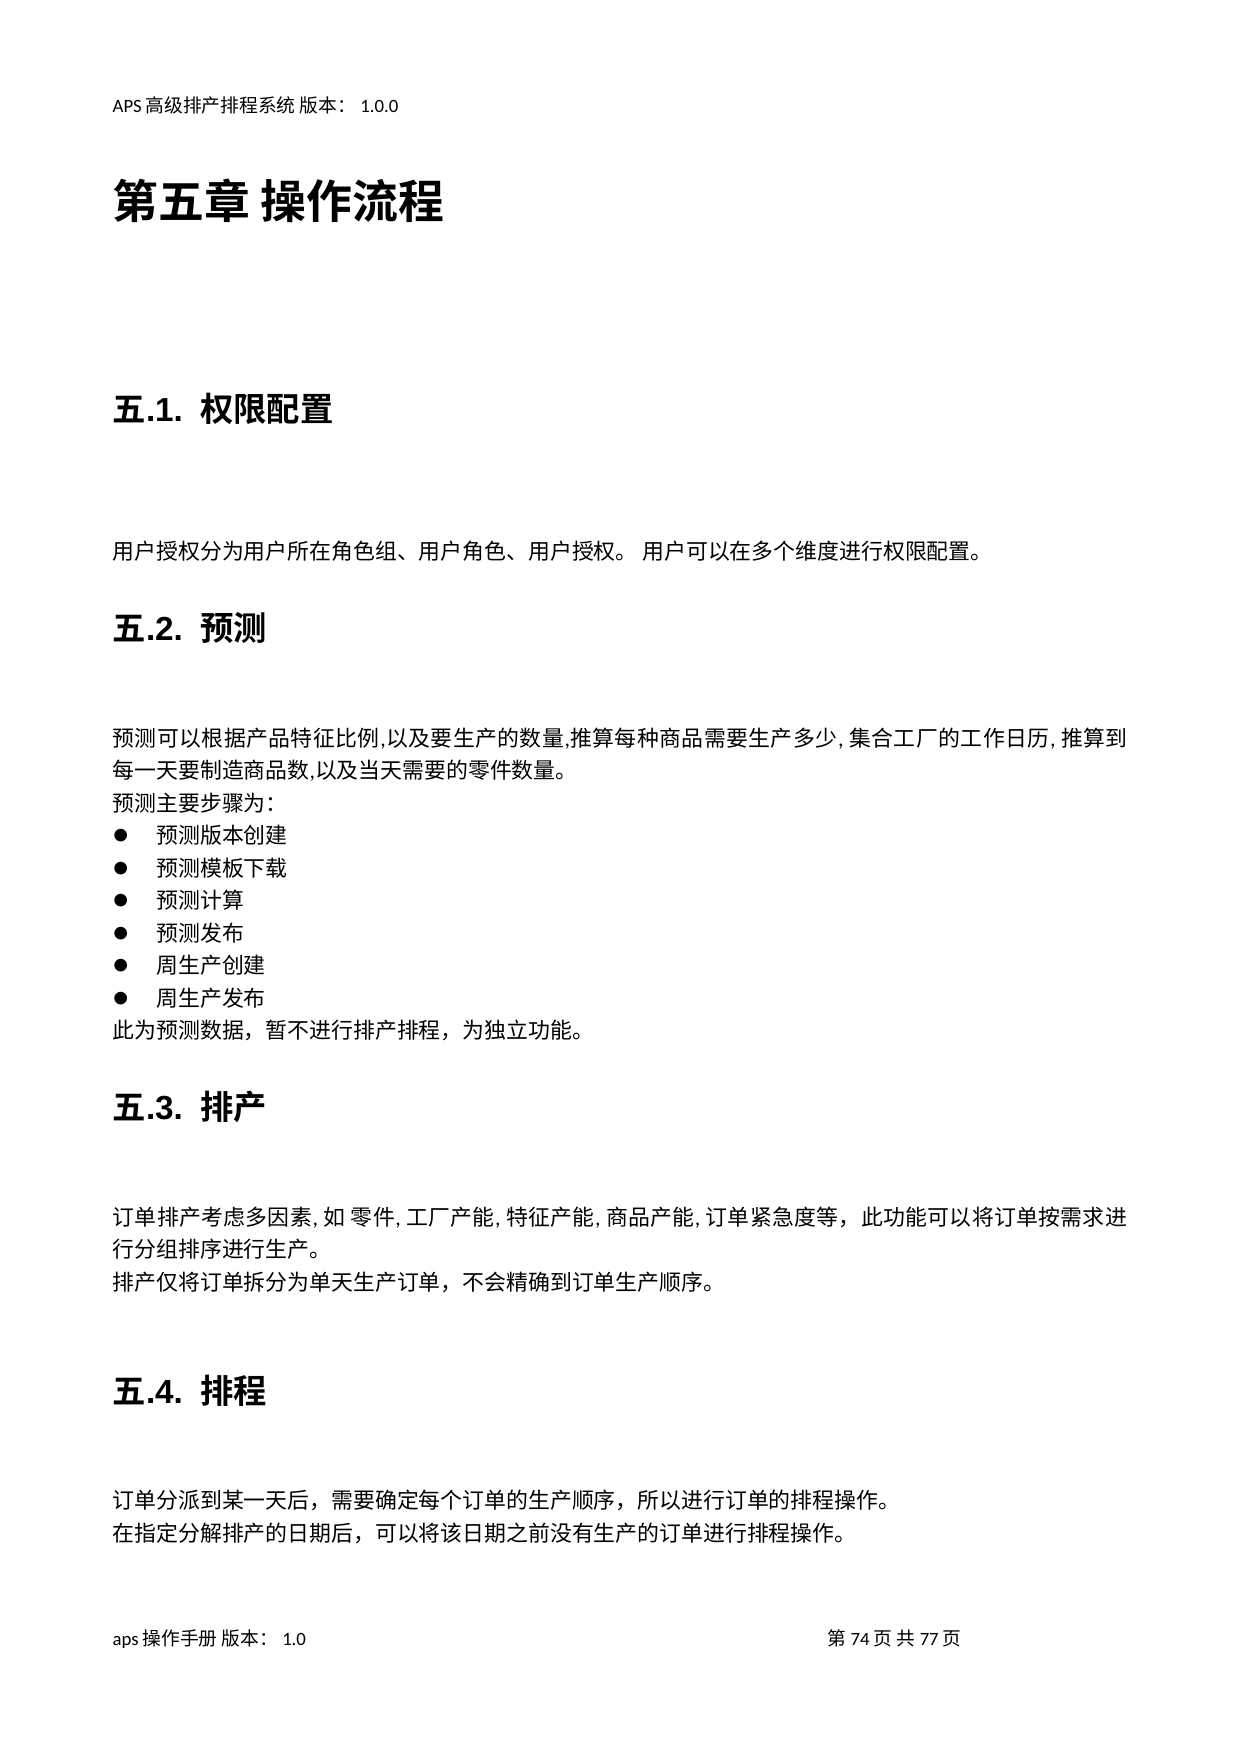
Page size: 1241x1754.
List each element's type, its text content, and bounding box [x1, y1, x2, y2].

subtitle 排产 [112, 1072, 1128, 1137]
list 预测发布 [112, 915, 1128, 948]
text 订单分派到某一天后，需要确定每个订单的生产顺序，所以进行订单的排程操作。 [112, 1483, 1128, 1516]
subtitle 排程 [112, 1356, 1128, 1421]
text 订单排产考虑多因素, 如 零件, 工厂产能, 特征产能, 商品产能, 订单紧急度等，此功能可以将订单按需求进行分组排序进行生产。 [112, 1199, 1128, 1264]
text 在指定分解排产的日期后，可以将该日期之前没有生产的订单进行排程操作。 [112, 1516, 1128, 1548]
text 预测主要步骤为： [112, 785, 1128, 818]
subtitle 操作流程 [112, 150, 1128, 247]
text 用户授权分为用户所在角色组、用户角色、用户授权。 用户可以在多个维度进行权限配置。 [112, 534, 1128, 566]
subtitle 权限配置 [112, 375, 1128, 440]
text 此为预测数据，暂不进行排产排程，为独立功能。 [112, 1013, 1128, 1045]
list 周生产发布 [112, 980, 1128, 1013]
subtitle 预测 [112, 593, 1128, 658]
list 预测计算 [112, 883, 1128, 915]
list 周生产创建 [112, 948, 1128, 980]
text 预测可以根据产品特征比例,以及要生产的数量,推算每种商品需要生产多少, 集合工厂的工作日历, 推算到每一天要制造商品数,以及当天需要的零件数量。 [112, 720, 1128, 785]
list 预测版本创建 [112, 818, 1128, 850]
list 预测模板下载 [112, 850, 1128, 883]
text 排产仅将订单拆分为单天生产订单，不会精确到订单生产顺序。 [112, 1264, 1128, 1297]
